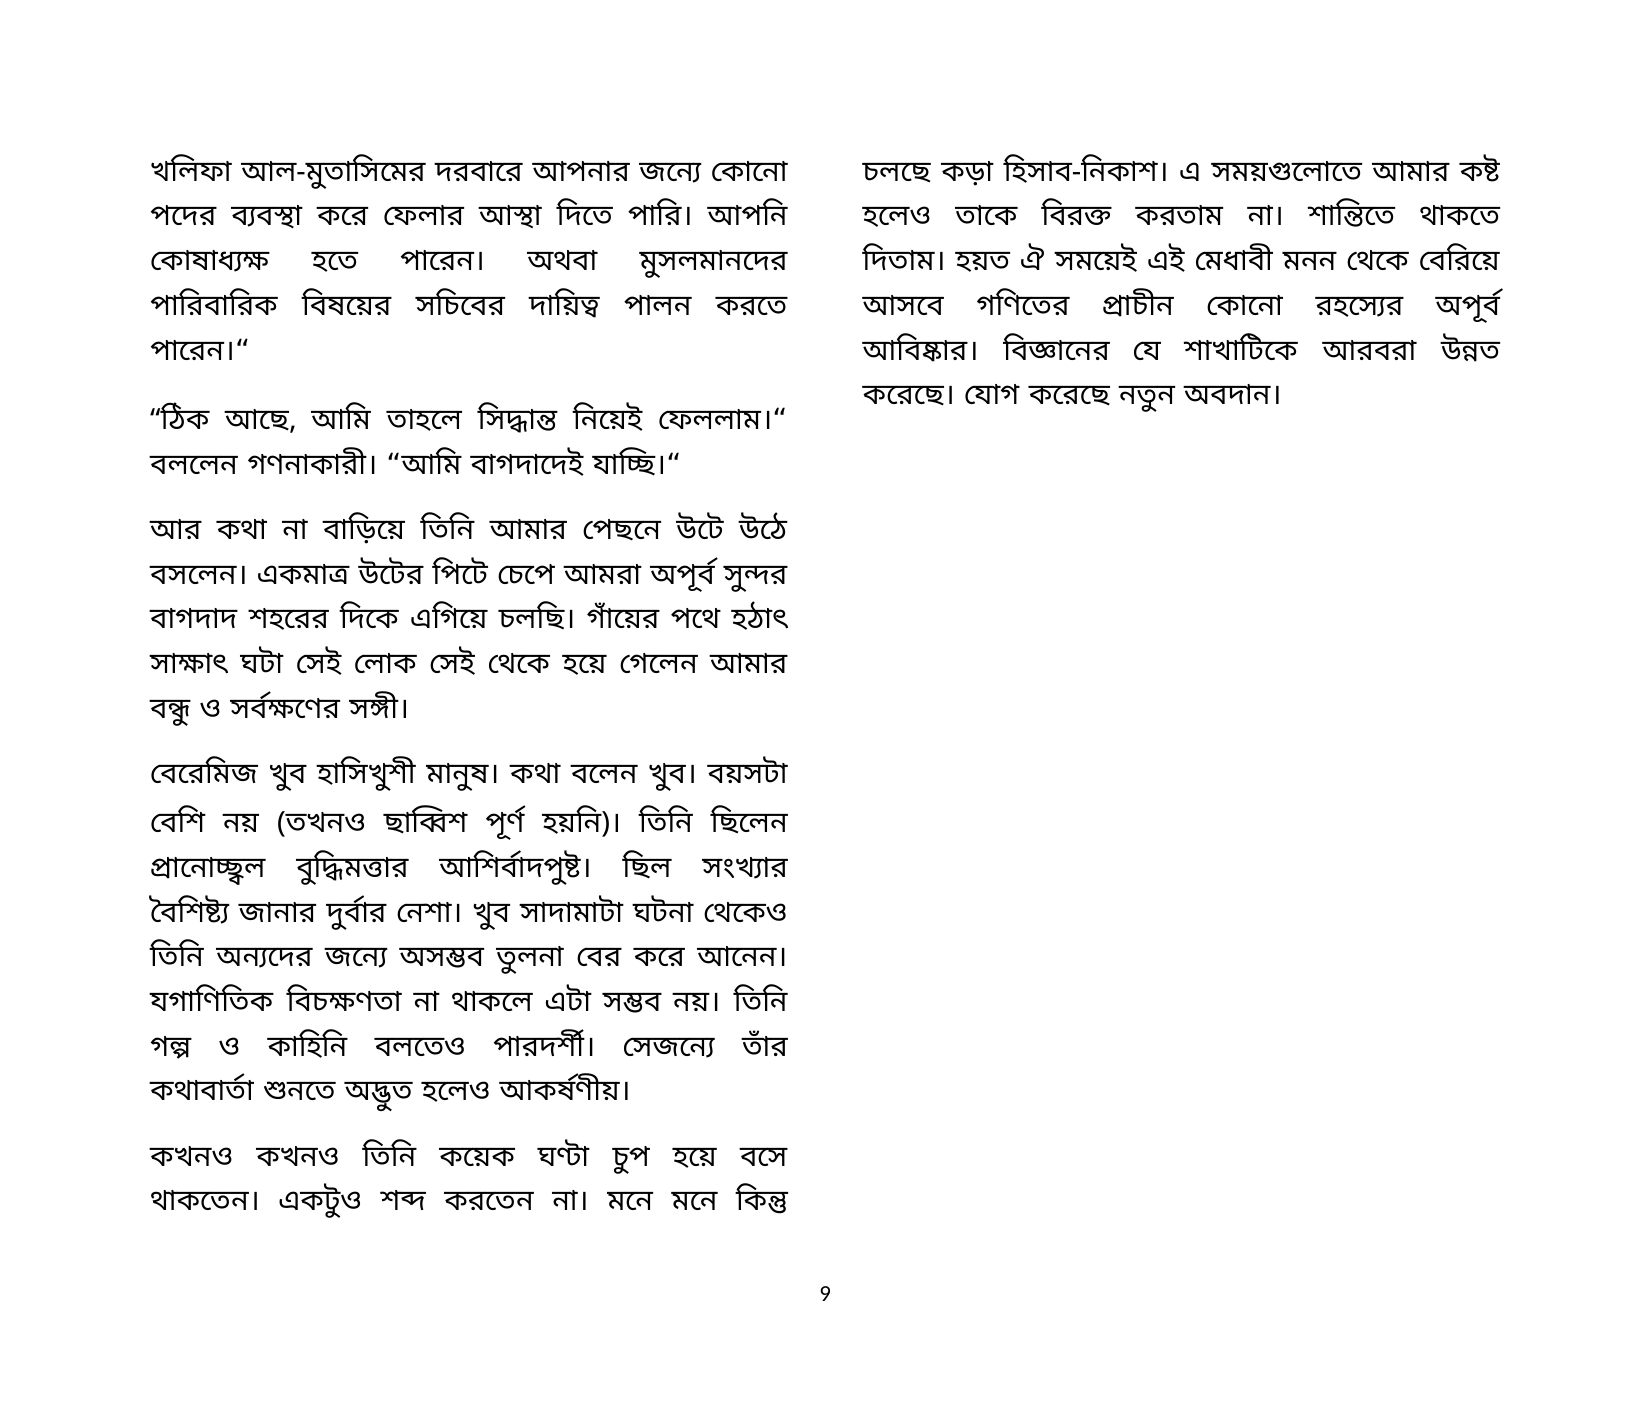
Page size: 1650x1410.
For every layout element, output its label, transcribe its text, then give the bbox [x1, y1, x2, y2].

text কখনও কখনও তিনি কয়েক ঘণ্টা চুপ হয়ে বসে থাকতেন। একটুও শব্দ করতেন না। মনে মনে কিন্তু চলছে কড়া হিসাব-নিকাশ। এ সময়গুলোতে আমার কষ্ট হলেও তাকে বিরক্ত করতাম না। শান্তিতে থাকতে দিতাম। হয়ত ঐ সময়েই এই মেধাবী মনন থেকে বেরিয়ে আসবে গণিতের প্রাচীন কোনো রহস্যের অপূর্ব আবিষ্কার। বিজ্ঞানের যে শাখাটিকে আরবরা উন্নত করেছে। যোগ করেছে নতুন অবদান। [862, 150, 1500, 416]
text কখনও কখনও তিনি কয়েক ঘণ্টা চুপ হয়ে বসে থাকতেন। একটুও শব্দ করতেন না। মনে মনে কিন্তু চলছে কড়া হিসাব-নিকাশ। এ সময়গুলোতে আমার কষ্ট হলেও তাকে বিরক্ত করতাম না। শান্তিতে থাকতে দিতাম। হয়ত ঐ সময়েই এই মেধাবী মনন থেকে বেরিয়ে আসবে গণিতের প্রাচীন কোনো রহস্যের অপূর্ব আবিষ্কার। বিজ্ঞানের যে শাখাটিকে আরবরা উন্নত করেছে। যোগ করেছে নতুন অবদান। [150, 1139, 787, 1223]
text বেরেমিজ খুব হাসিখুশী মানুষ। কথা বলেন খুব। বয়সটা বেশি নয় (তখনও ছাব্বিশ পূর্ণ হয়নি)। তিনি ছিলেন প্রানোচ্ছ্বল বুদ্ধিমত্তার আশির্বাদপুষ্ট। ছিল সংখ্যার বৈশিষ্ট্য জানার দুর্বার নেশা। খুব সাদামাটা ঘটনা থেকেও তিনি অন্যদের জন্যে অসম্ভব তুলনা বের করে আনেন। যগাণিতিক বিচক্ষণতা না থাকলে এটা সম্ভব নয়। তিনি গল্প ও কাহিনি বলতেও পারদর্শী। সেজন্যে তাঁর কথাবার্তা শুনতে অদ্ভুত হলেও আকর্ষণীয়। [150, 757, 787, 1113]
text “ঠিক আছে, আমি তাহলে সিদ্ধান্ত নিয়েই ফেললাম।“ বললেন গণনাকারী। “আমি বাগদাদেই যাচ্ছি।“ [150, 398, 787, 486]
text আর কথা না বাড়িয়ে তিনি আমার পেছনে উটে উঠে বসলেন। একমাত্র উটের পিটে চেপে আমরা অপূর্ব সুন্দর বাগদাদ শহরের দিকে এগিয়ে চলছি। গাঁয়ের পথে হঠাৎ সাক্ষাৎ ঘটা সেই লোক সেই থেকে হয়ে গেলেন আমার বন্ধু ও সর্বক্ষণের সঙ্গী। [150, 513, 787, 730]
